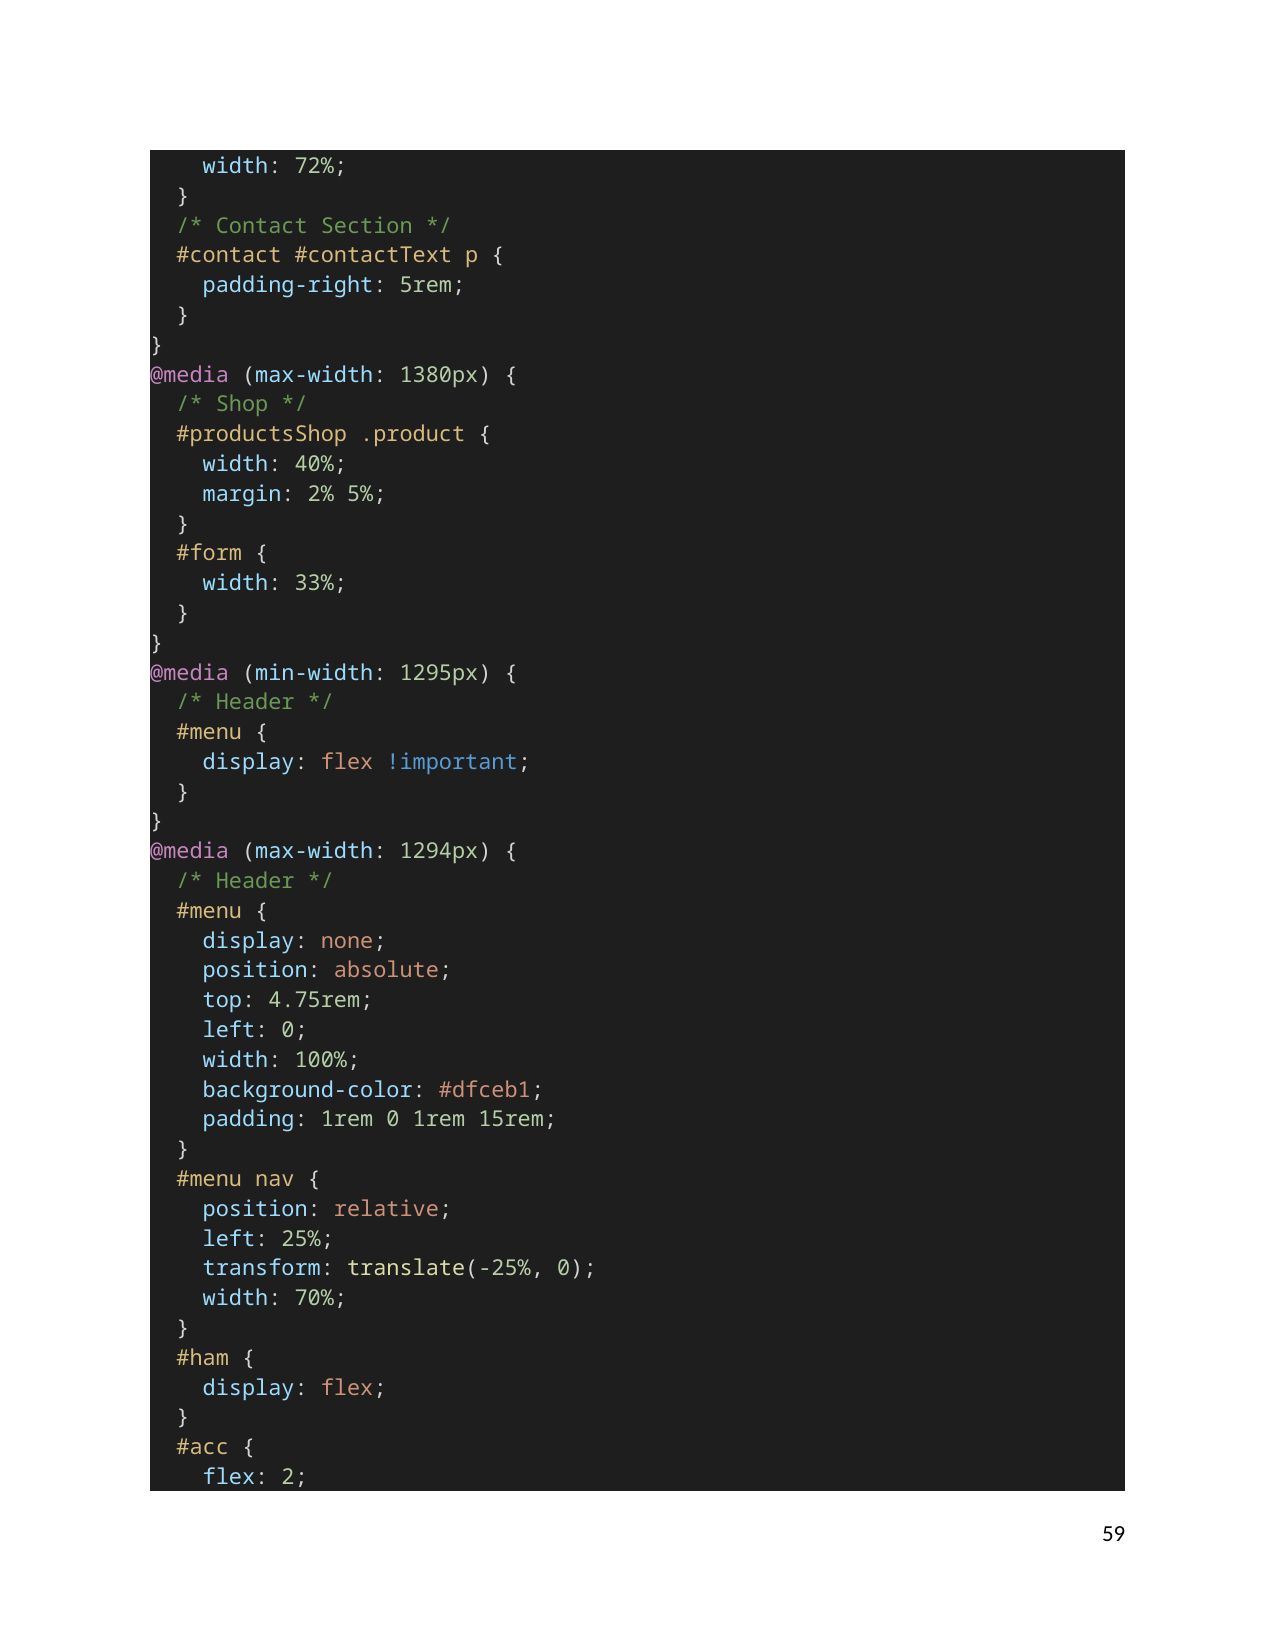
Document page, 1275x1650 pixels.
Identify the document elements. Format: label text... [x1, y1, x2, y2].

text #menu { [150, 716, 1125, 746]
text display: none; [150, 924, 1125, 954]
text #form { [150, 537, 1125, 567]
text } [150, 805, 1125, 835]
text /* Header */ [150, 865, 1125, 895]
text } [150, 299, 1125, 329]
text } [150, 776, 1125, 805]
text display: flex; [150, 1371, 1125, 1401]
text } [150, 180, 1125, 209]
text /* Shop */ [150, 388, 1125, 418]
text @media (max-width: 1294px) { [150, 835, 1125, 865]
text top: 4.75rem; [150, 984, 1125, 1014]
text } [150, 507, 1125, 537]
text } [150, 627, 1125, 656]
text @media (min-width: 1295px) { [150, 656, 1125, 686]
text position: relative; [150, 1193, 1125, 1222]
text #ham { [150, 1342, 1125, 1371]
text #menu nav { [150, 1163, 1125, 1193]
text /* Contact Section */ [150, 209, 1125, 239]
text padding-right: 5rem; [150, 269, 1125, 299]
text width: 100%; [150, 1044, 1125, 1073]
text /* Header */ [150, 686, 1125, 716]
text padding: 1rem 0 1rem 15rem; [150, 1103, 1125, 1133]
text } [150, 597, 1125, 627]
text display: flex !important; [150, 746, 1125, 776]
text } [150, 1133, 1125, 1163]
text width: 72%; [150, 150, 1125, 180]
text transform: translate(-25%, 0); [150, 1252, 1125, 1282]
text } [150, 1312, 1125, 1342]
text #productsShop .product { [150, 418, 1125, 448]
text margin: 2% 5%; [150, 478, 1125, 507]
text position: absolute; [150, 954, 1125, 984]
text left: 0; [150, 1014, 1125, 1044]
text #menu { [150, 895, 1125, 924]
text width: 70%; [150, 1282, 1125, 1312]
text } [150, 1401, 1125, 1431]
text width: 33%; [150, 567, 1125, 597]
text #acc { [150, 1431, 1125, 1461]
text width: 40%; [150, 448, 1125, 478]
text left: 25%; [150, 1222, 1125, 1252]
text flex: 2; [150, 1461, 1125, 1491]
text } [150, 329, 1125, 358]
text background-color: #dfceb1; [150, 1073, 1125, 1103]
text @media (max-width: 1380px) { [150, 358, 1125, 388]
text #contact #contactText p { [150, 239, 1125, 269]
